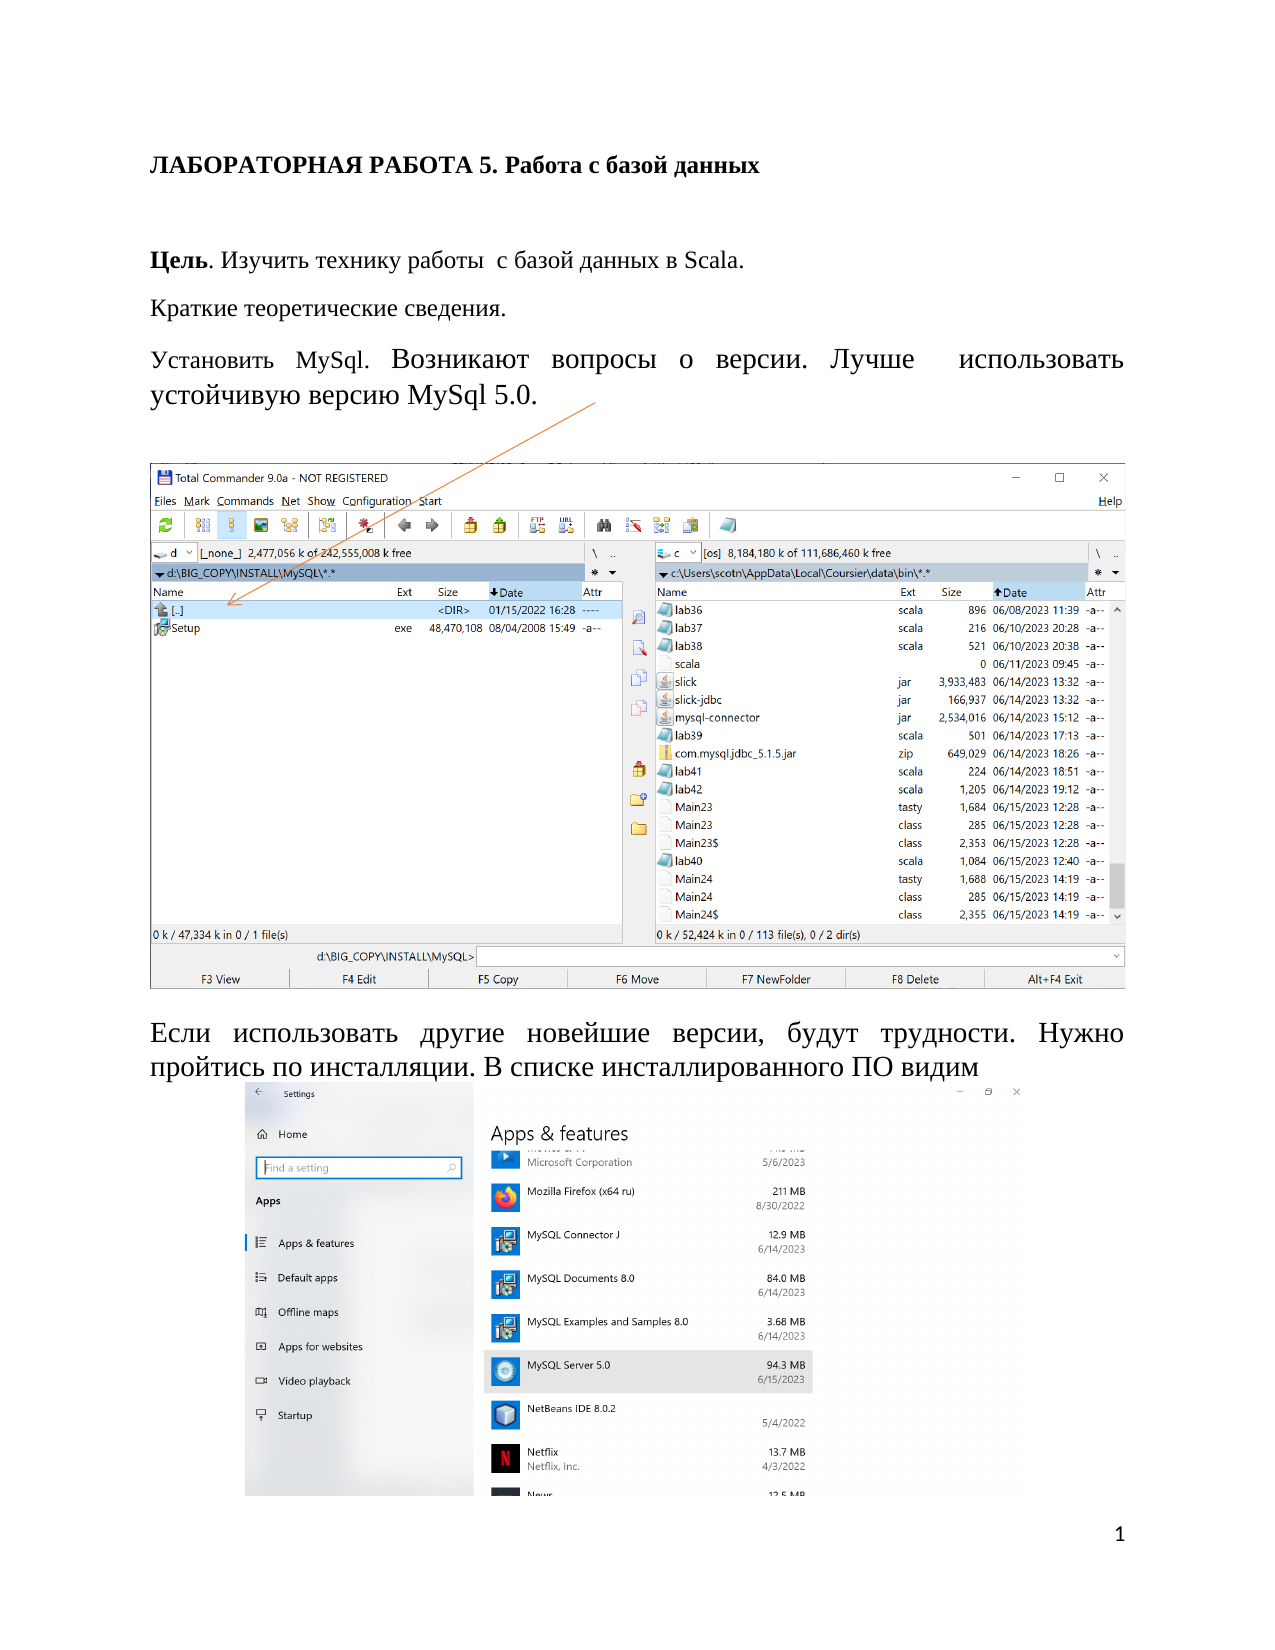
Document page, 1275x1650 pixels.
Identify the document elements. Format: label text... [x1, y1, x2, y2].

text Если использовать другие новейшие версии, будут трудности. Нужно пройтись по инсталляции. В списке инсталлированного ПО видим [150, 1015, 1125, 1082]
text Краткие теоретические сведения. [150, 293, 1125, 322]
text ЛАБОРАТОРНАЯ РАБОТА 5. Работа с базой данных [150, 150, 1125, 179]
picture [244, 1082, 1031, 1496]
text Установить MySql. Возникают вопросы о версии. Лучше использовать устойчивую версию MySql 5.0. [150, 341, 1125, 411]
picture [150, 463, 1125, 989]
text Цель. Изучить технику работы с базой данных в Scala. [150, 245, 1125, 274]
